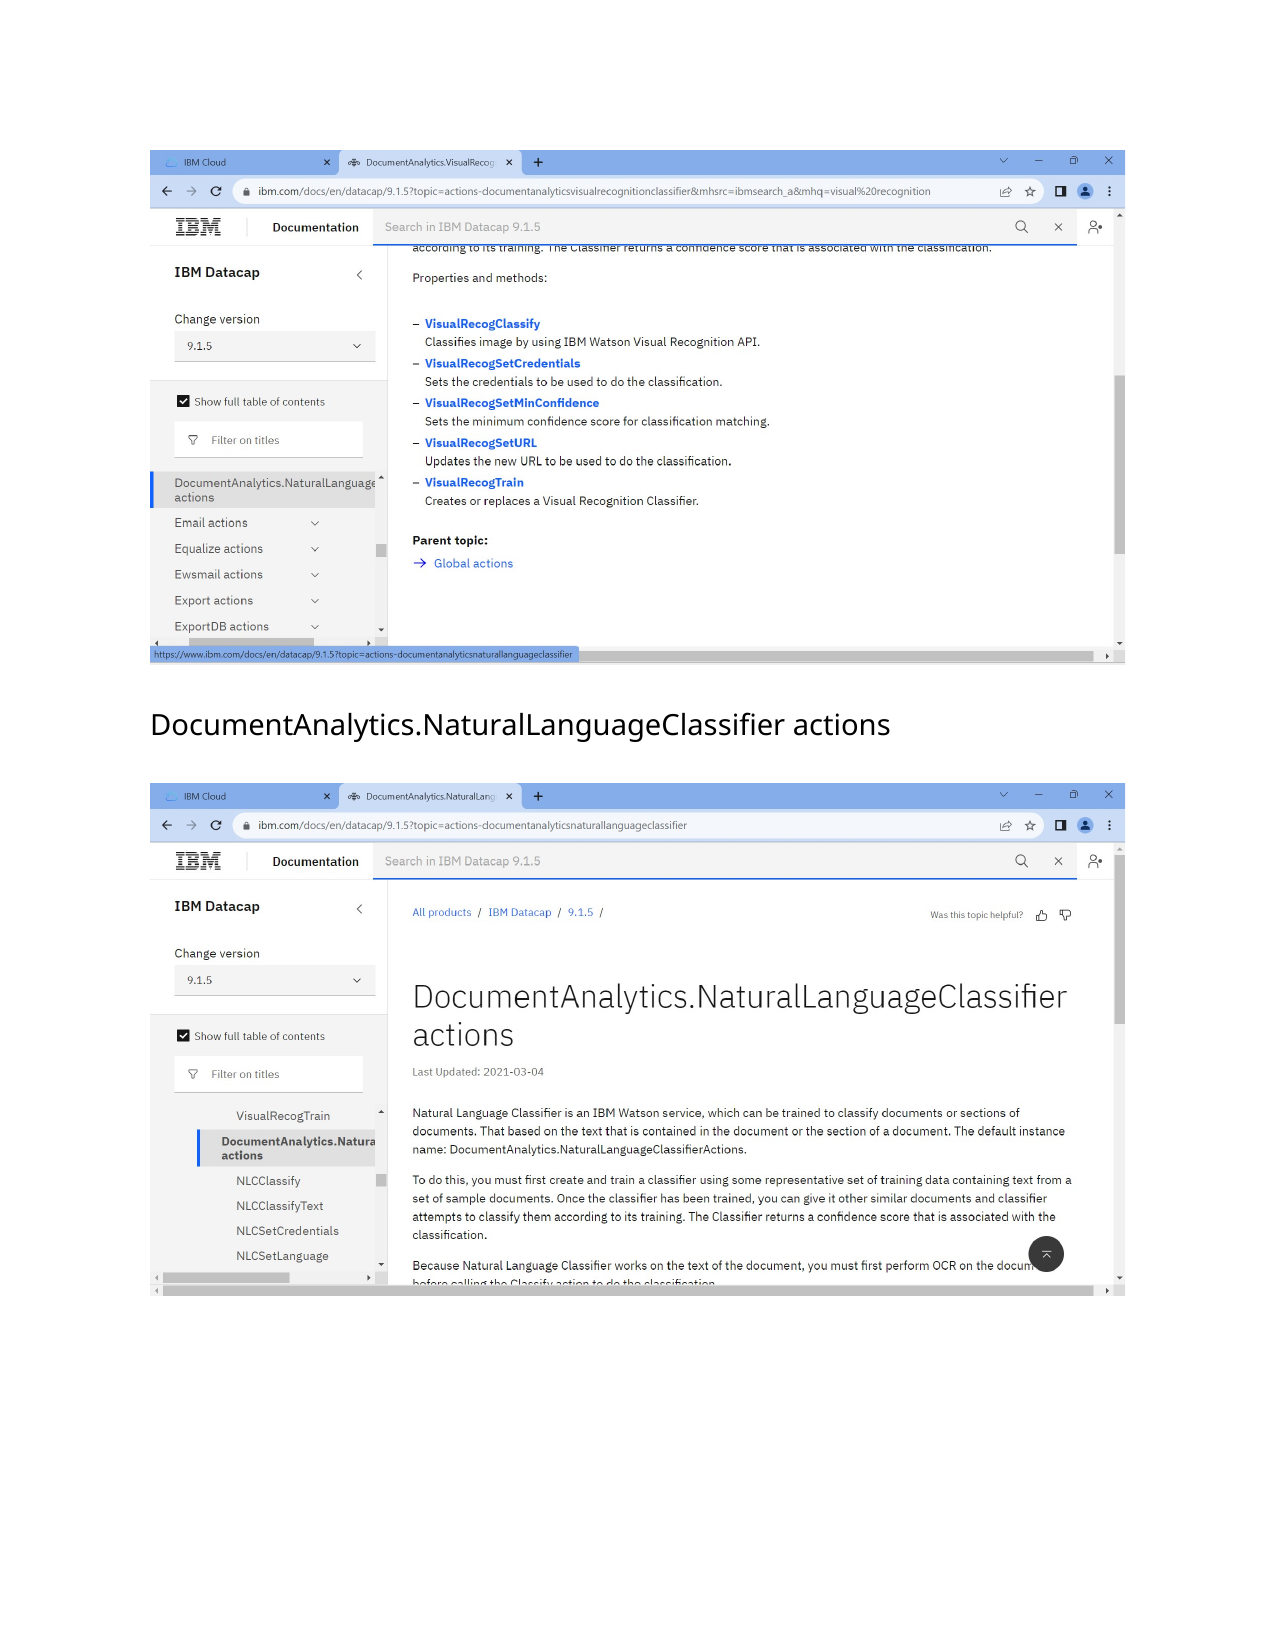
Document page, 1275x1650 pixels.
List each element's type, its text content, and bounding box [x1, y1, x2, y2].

picture [150, 783, 1125, 1296]
text DocumentAnalytics.NaturalLanguageClassifier actions [150, 704, 1125, 744]
picture [150, 150, 1125, 665]
